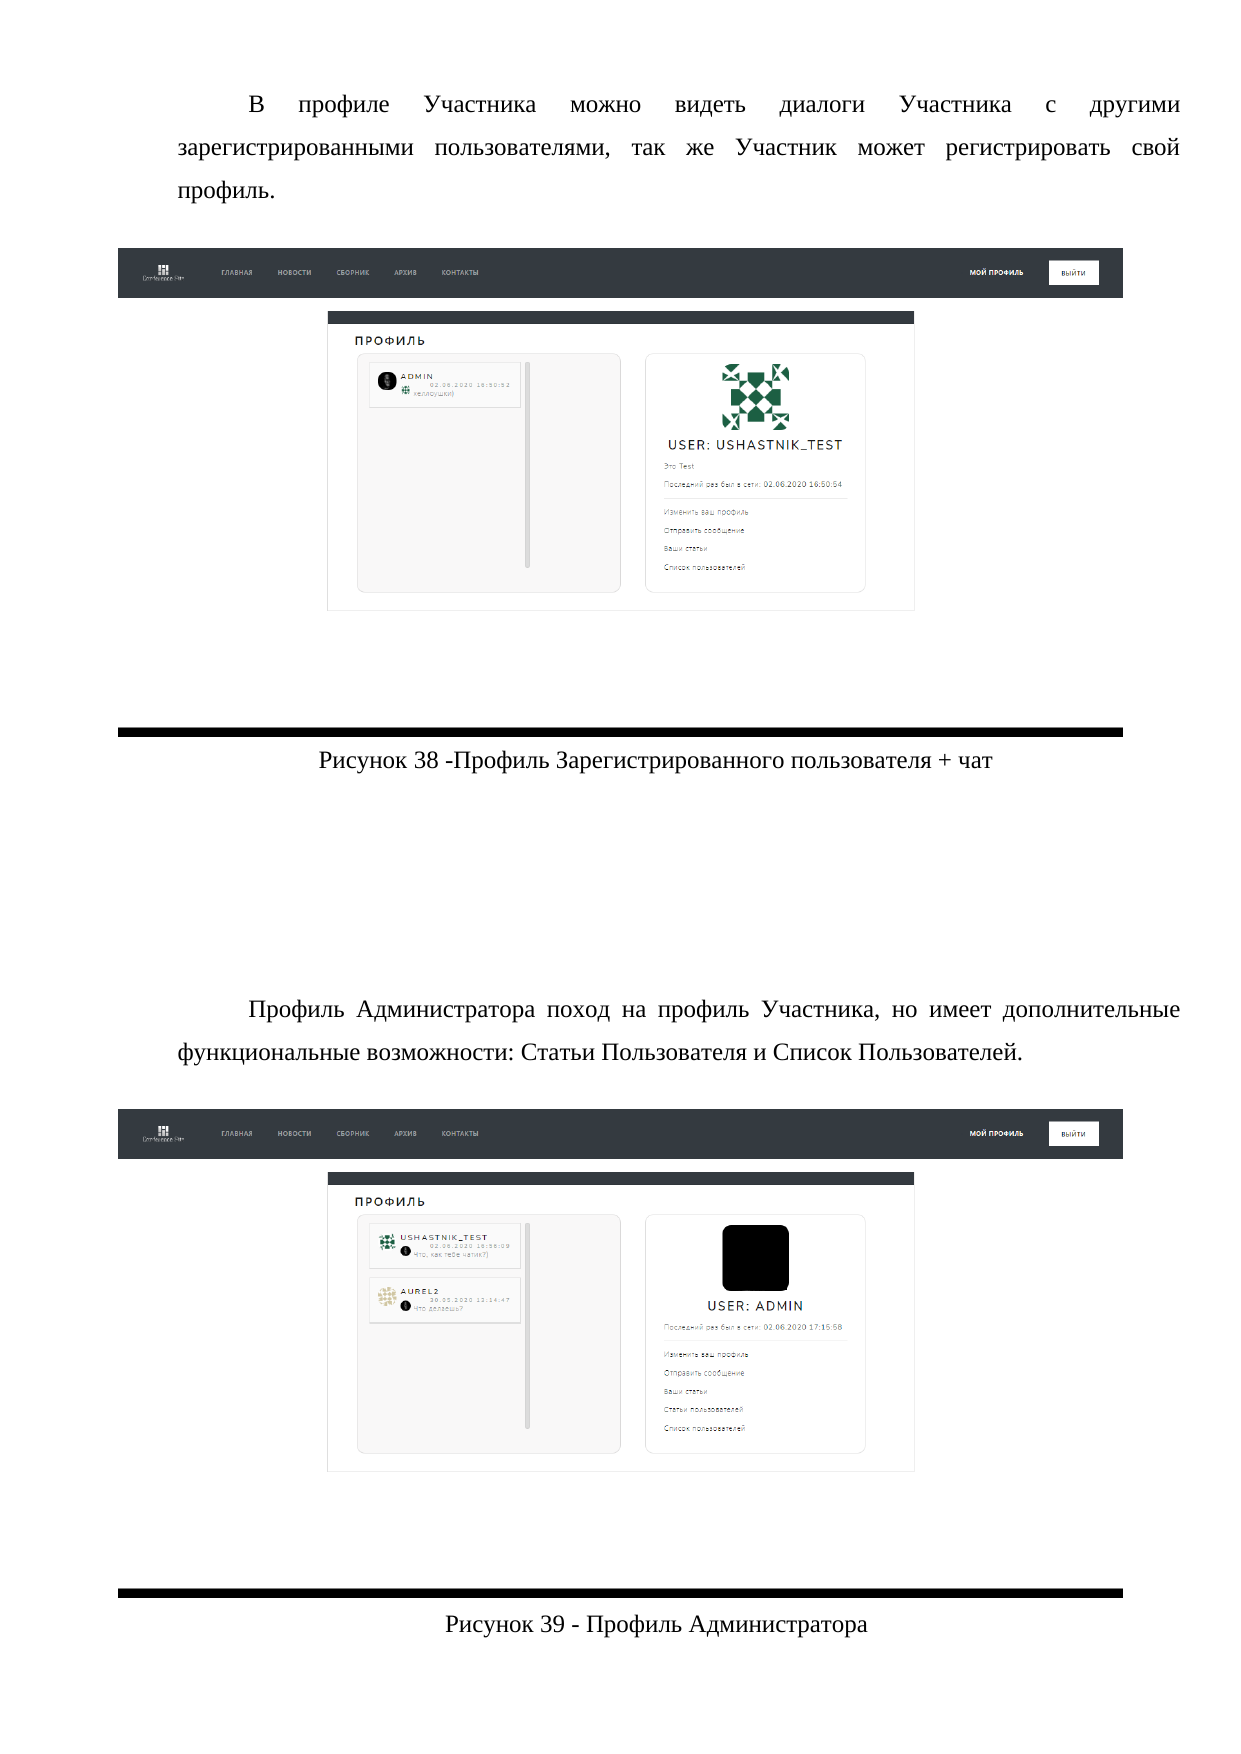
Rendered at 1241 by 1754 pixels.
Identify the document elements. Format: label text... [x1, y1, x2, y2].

picture [118, 1109, 1123, 1598]
text В профиле Участника можно видеть диалоги Участника с другими зарегистрированными пользователями, так же Участник может регистрировать свой профиль. [177, 89, 1181, 204]
text Профиль Администратора поход на профиль Участника, но имеет дополнительные функциональные возможности: Статьи Пользователя и Список Пользователей. [177, 994, 1181, 1066]
picture [118, 248, 1123, 737]
